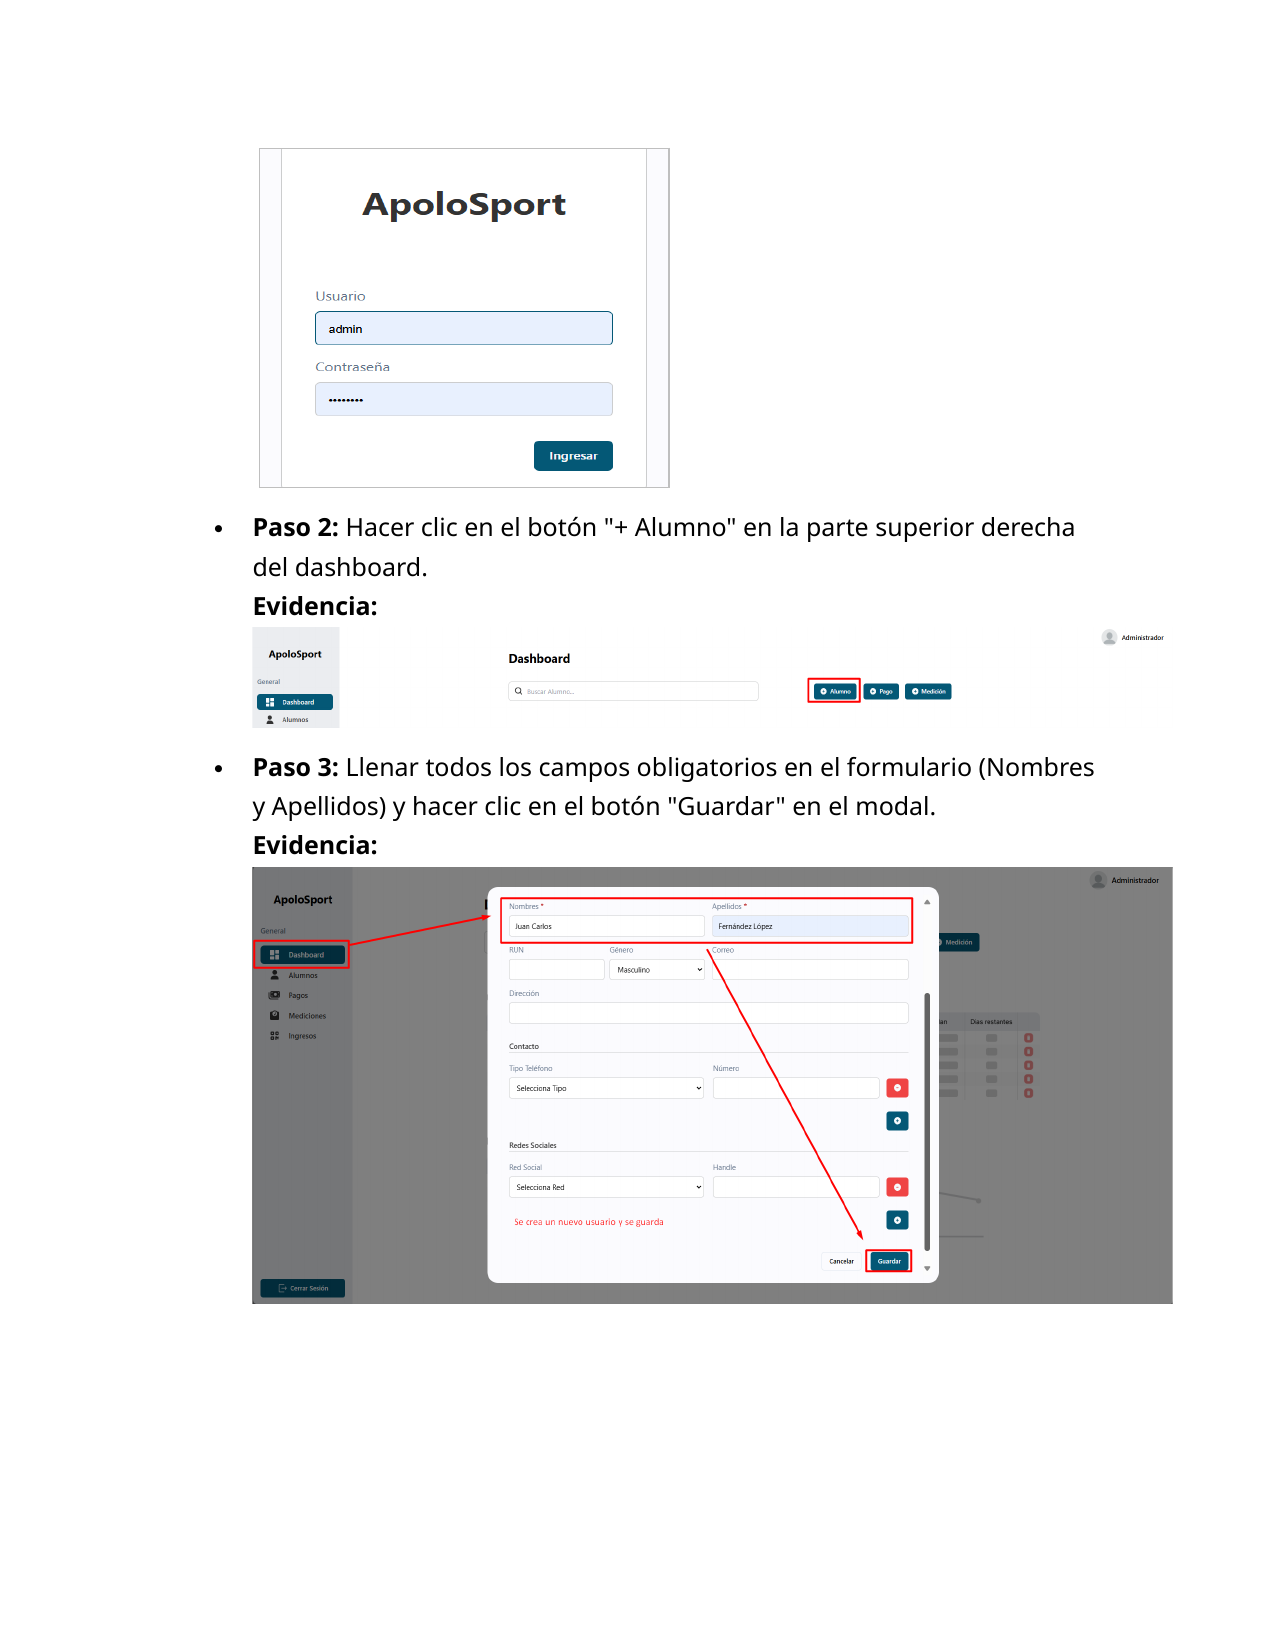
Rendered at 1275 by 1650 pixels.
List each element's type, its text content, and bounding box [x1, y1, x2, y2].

picture [252, 867, 1173, 1304]
picture [260, 149, 668, 487]
picture [252, 627, 1173, 728]
